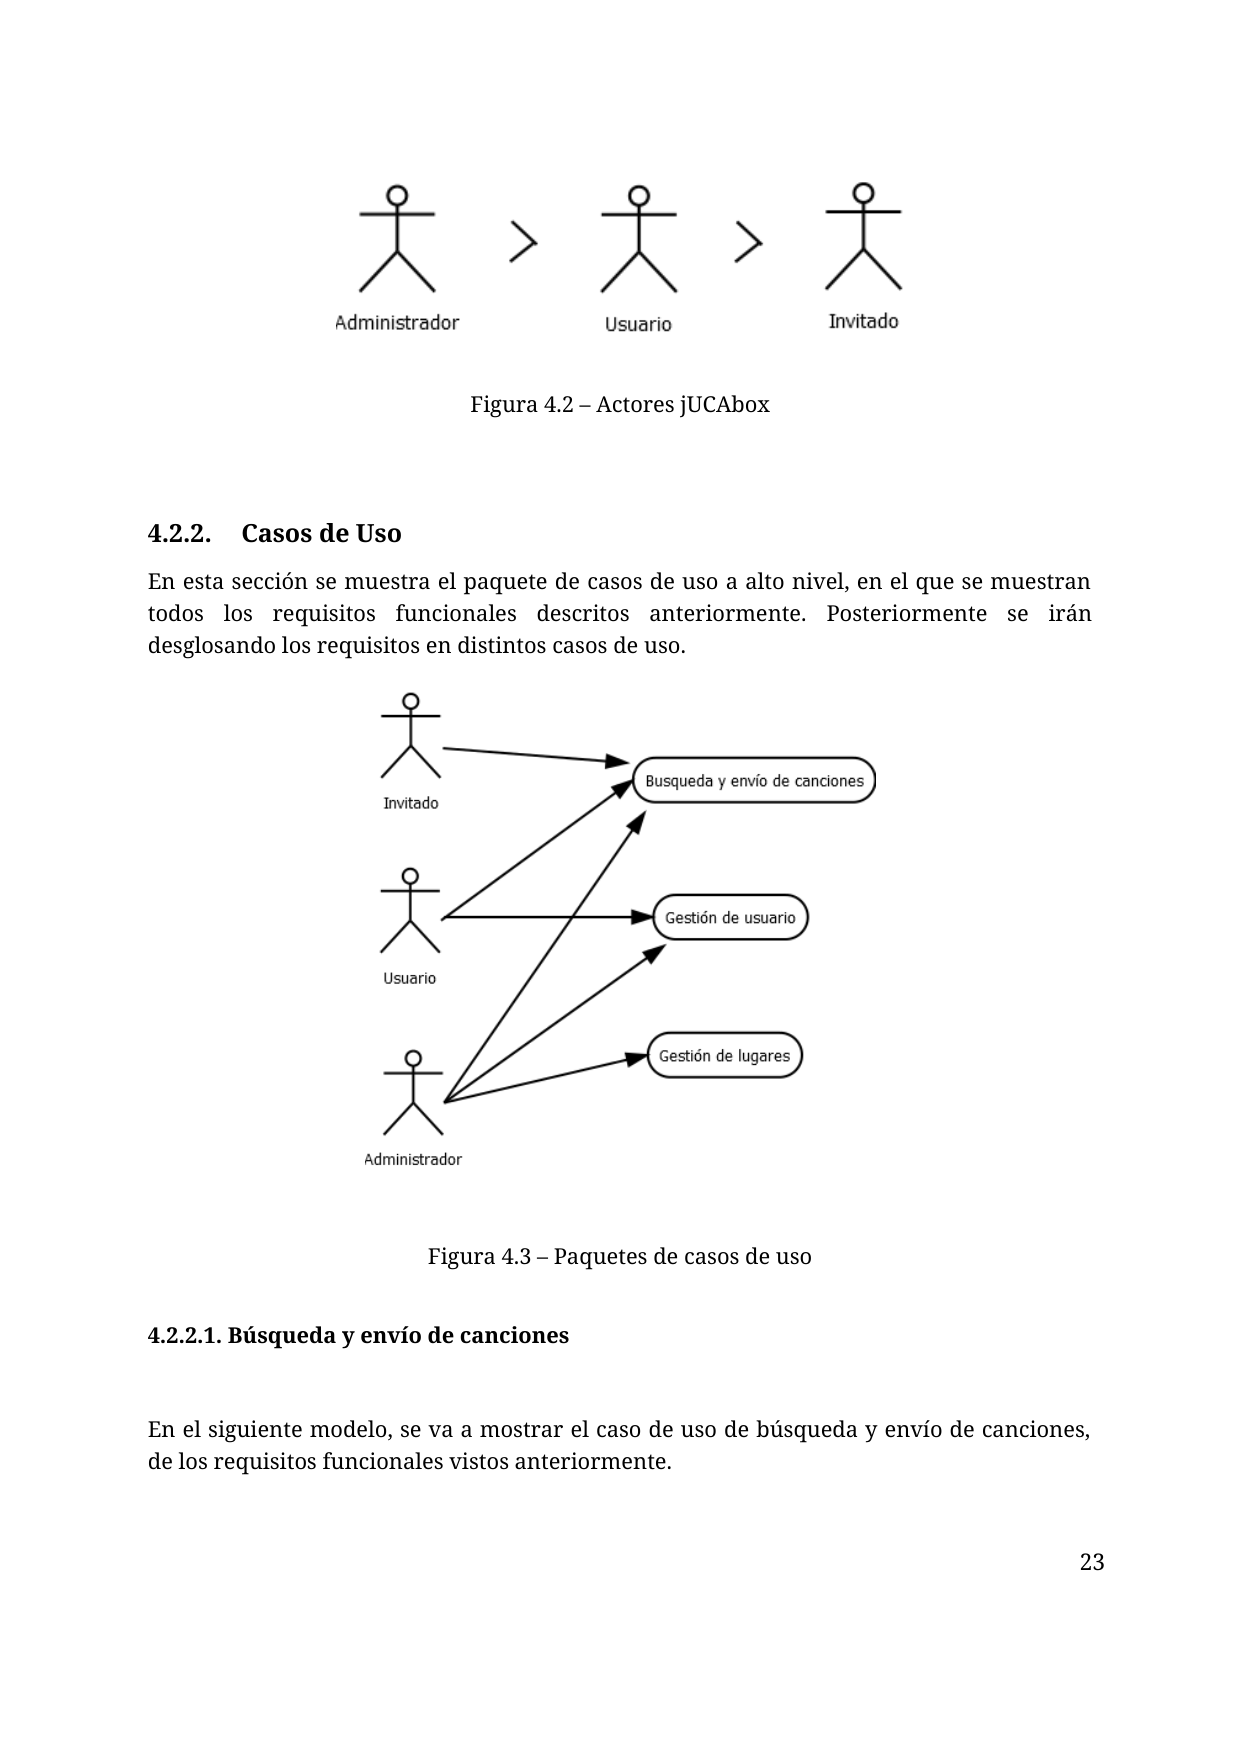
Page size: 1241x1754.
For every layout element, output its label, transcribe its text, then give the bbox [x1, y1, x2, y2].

text En esta sección se muestra el paquete de casos de uso a alto nivel, en el que se muestran todos los requisitos funcionales descritos anteriormente. Posteriormente se irán desglosando los requisitos en distintos casos de uso. [148, 566, 1093, 660]
subtitle Casos de Uso [148, 516, 1105, 550]
subtitle Figura 4.3 – Paquetes de casos de uso [135, 1241, 1105, 1271]
text En el siguiente modelo, se va a mostrar el caso de uso de búsqueda y envío de canciones, de los requisitos funcionales vistos anteriormente. [148, 1414, 1093, 1476]
subtitle 4.2.2.1. Búsqueda y envío de canciones [148, 1320, 1105, 1349]
subtitle Figura 4.2 – Actores jUCAbox [135, 389, 1105, 419]
picture [336, 164, 904, 336]
picture [365, 678, 876, 1170]
